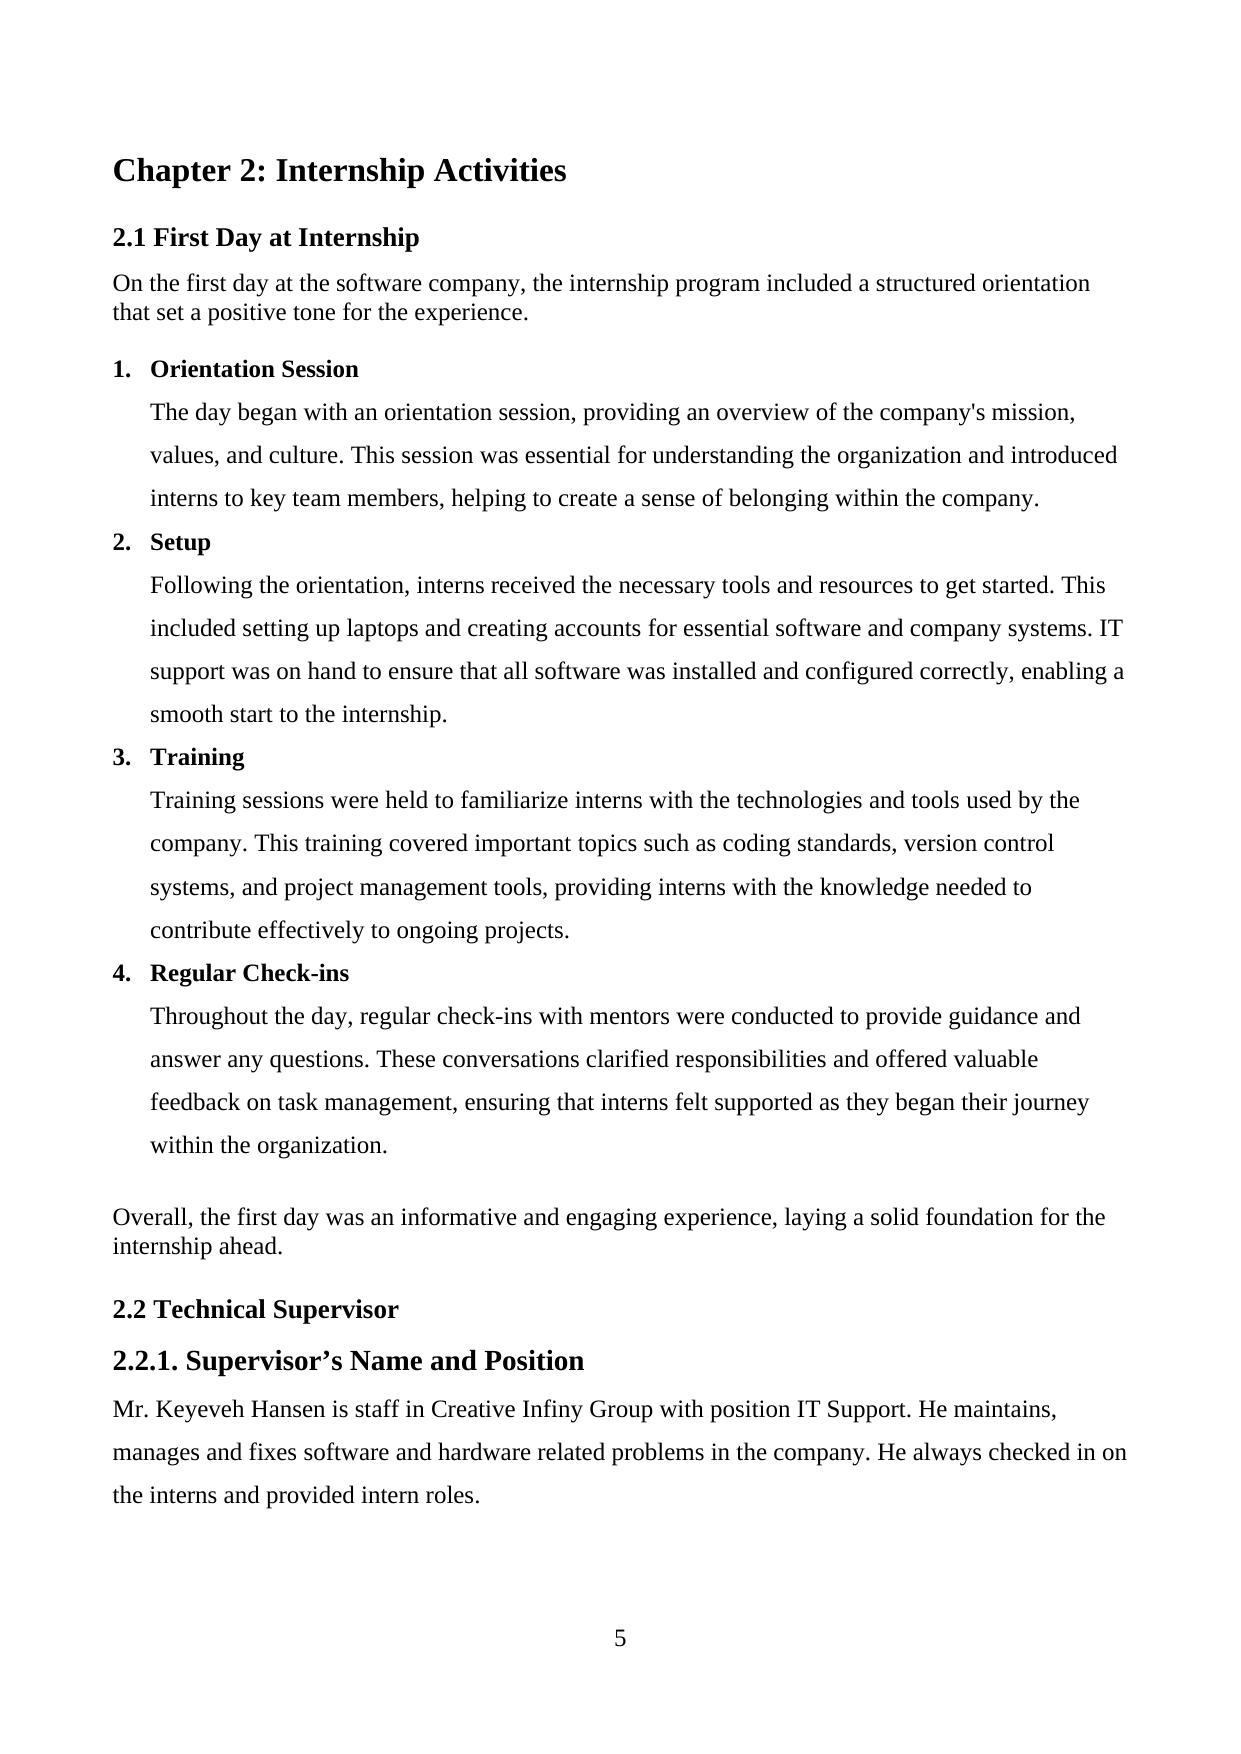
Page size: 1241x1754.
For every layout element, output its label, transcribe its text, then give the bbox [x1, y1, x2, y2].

text Mr. Keyeveh Hansen is staff in Creative Infiny Group with position IT Support. He maintains, manages and fixes software and hardware related problems in the company. He always checked in on the interns and provided intern roles. [112, 1394, 1128, 1509]
list The day began with an orientation session, providing an overview of the company's mission, values, and culture. This session was essential for understanding the organization and introduced interns to key team members, helping to create a sense of belonging within the company. [150, 397, 1128, 512]
subtitle 2.2.1. Supervisor’s Name and Position [112, 1343, 1128, 1377]
list Regular Check-ins [112, 958, 1128, 987]
list Throughout the day, regular check-ins with mentors were conducted to provide guidance and answer any questions. These conversations clarified responsibilities and offered valuable feedback on task management, ensuring that interns felt supported as they began their journey within the organization. [150, 1001, 1128, 1159]
subtitle 2.1 First Day at Internship [112, 221, 1128, 252]
list Orientation Session [112, 354, 1128, 383]
subtitle 2.2 Technical Supervisor [112, 1293, 1128, 1324]
list Setup [112, 527, 1128, 555]
list Training [112, 742, 1128, 771]
list Training sessions were held to familiarize interns with the technologies and tools used by the company. This training covered important topics such as coding standards, version control systems, and project management tools, providing interns with the knowledge needed to contribute effectively to ongoing projects. [150, 785, 1128, 943]
text On the first day at the software company, the internship program included a structured orientation that set a positive tone for the experience. [112, 268, 1128, 325]
subtitle Chapter 2: Internship Activities [112, 150, 1128, 188]
list Following the orientation, interns received the necessary tools and resources to get started. This included setting up laptops and creating accounts for essential software and company systems. IT support was on hand to ensure that all software was installed and configured correctly, enabling a smooth start to the internship. [150, 570, 1128, 728]
text Overall, the first day was an informative and engaging experience, laying a solid foundation for the internship ahead. [112, 1202, 1128, 1260]
